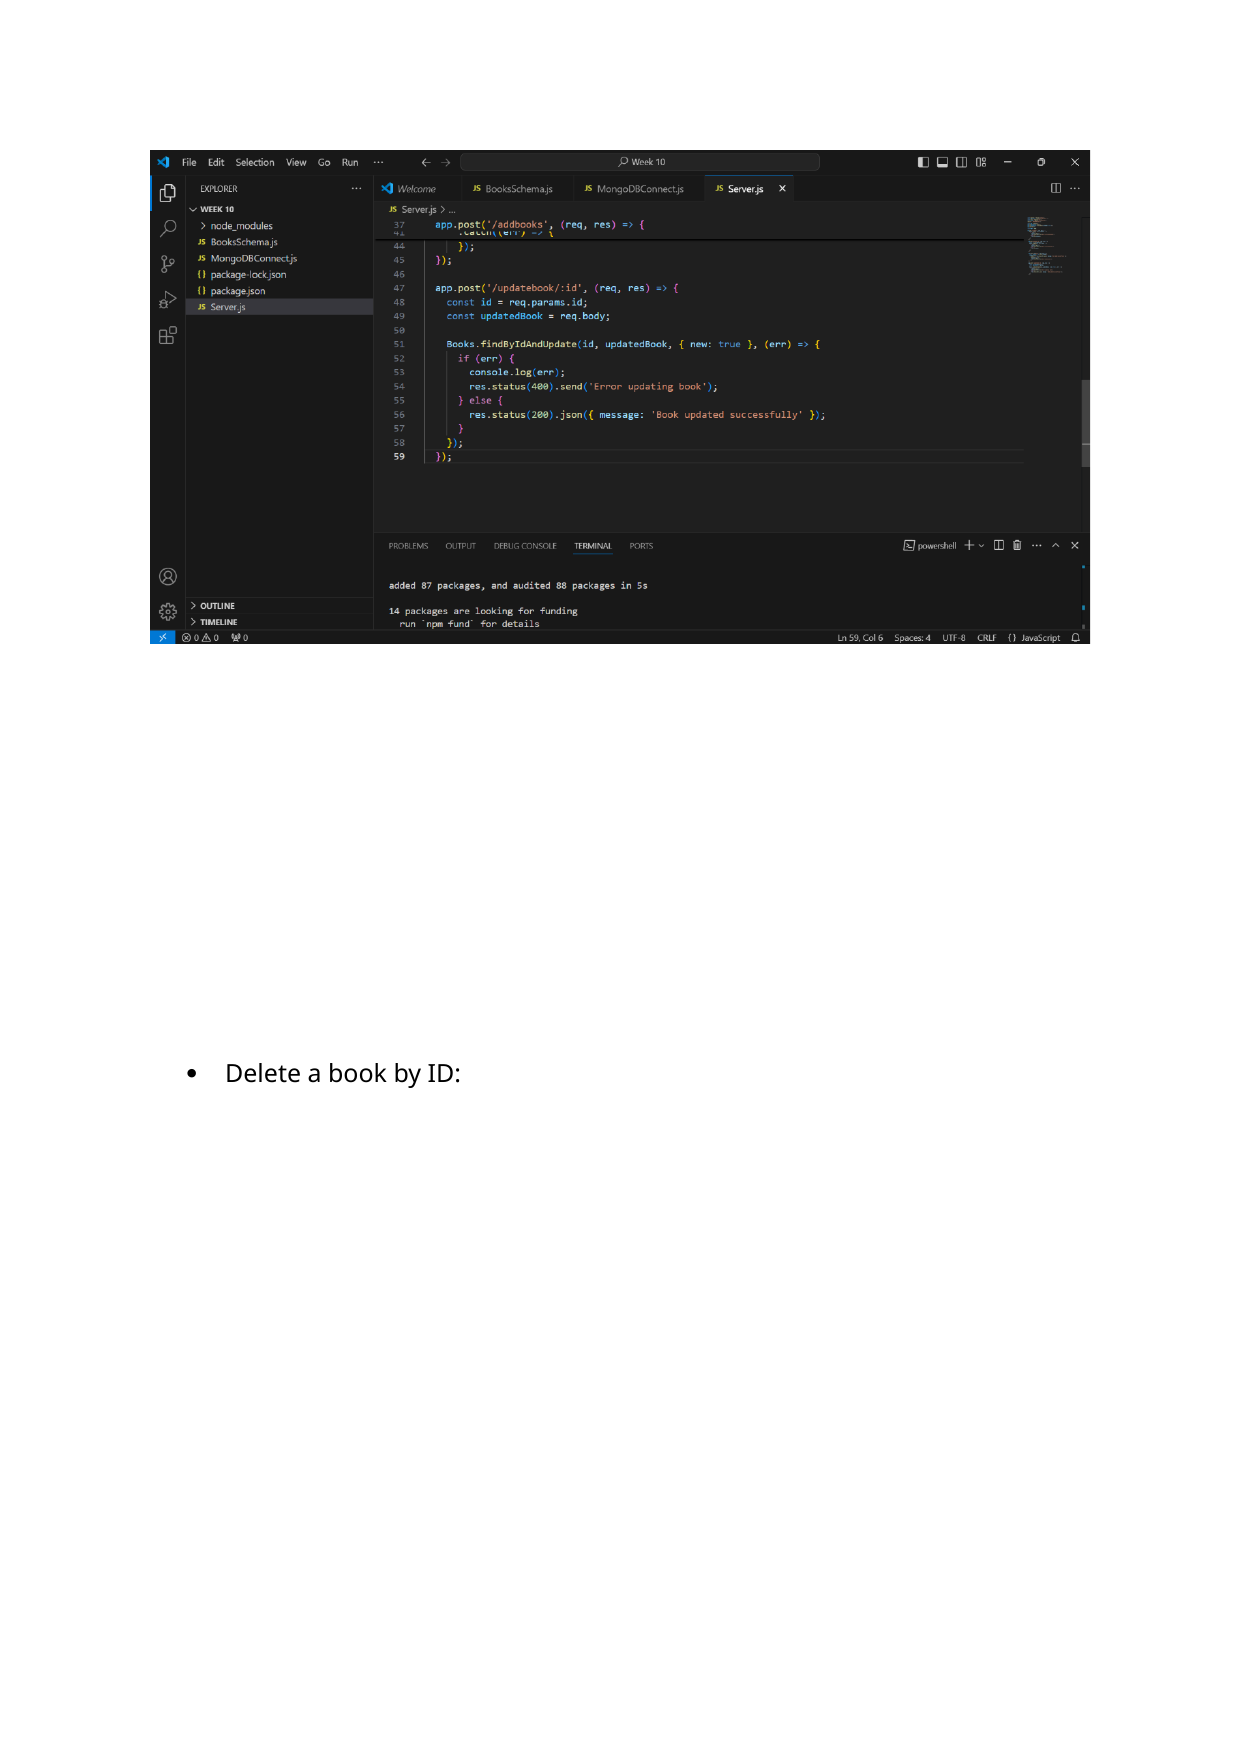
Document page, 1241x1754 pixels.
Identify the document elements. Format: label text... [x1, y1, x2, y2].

list Delete a book by ID: [187, 1056, 1090, 1090]
picture [150, 150, 1091, 644]
